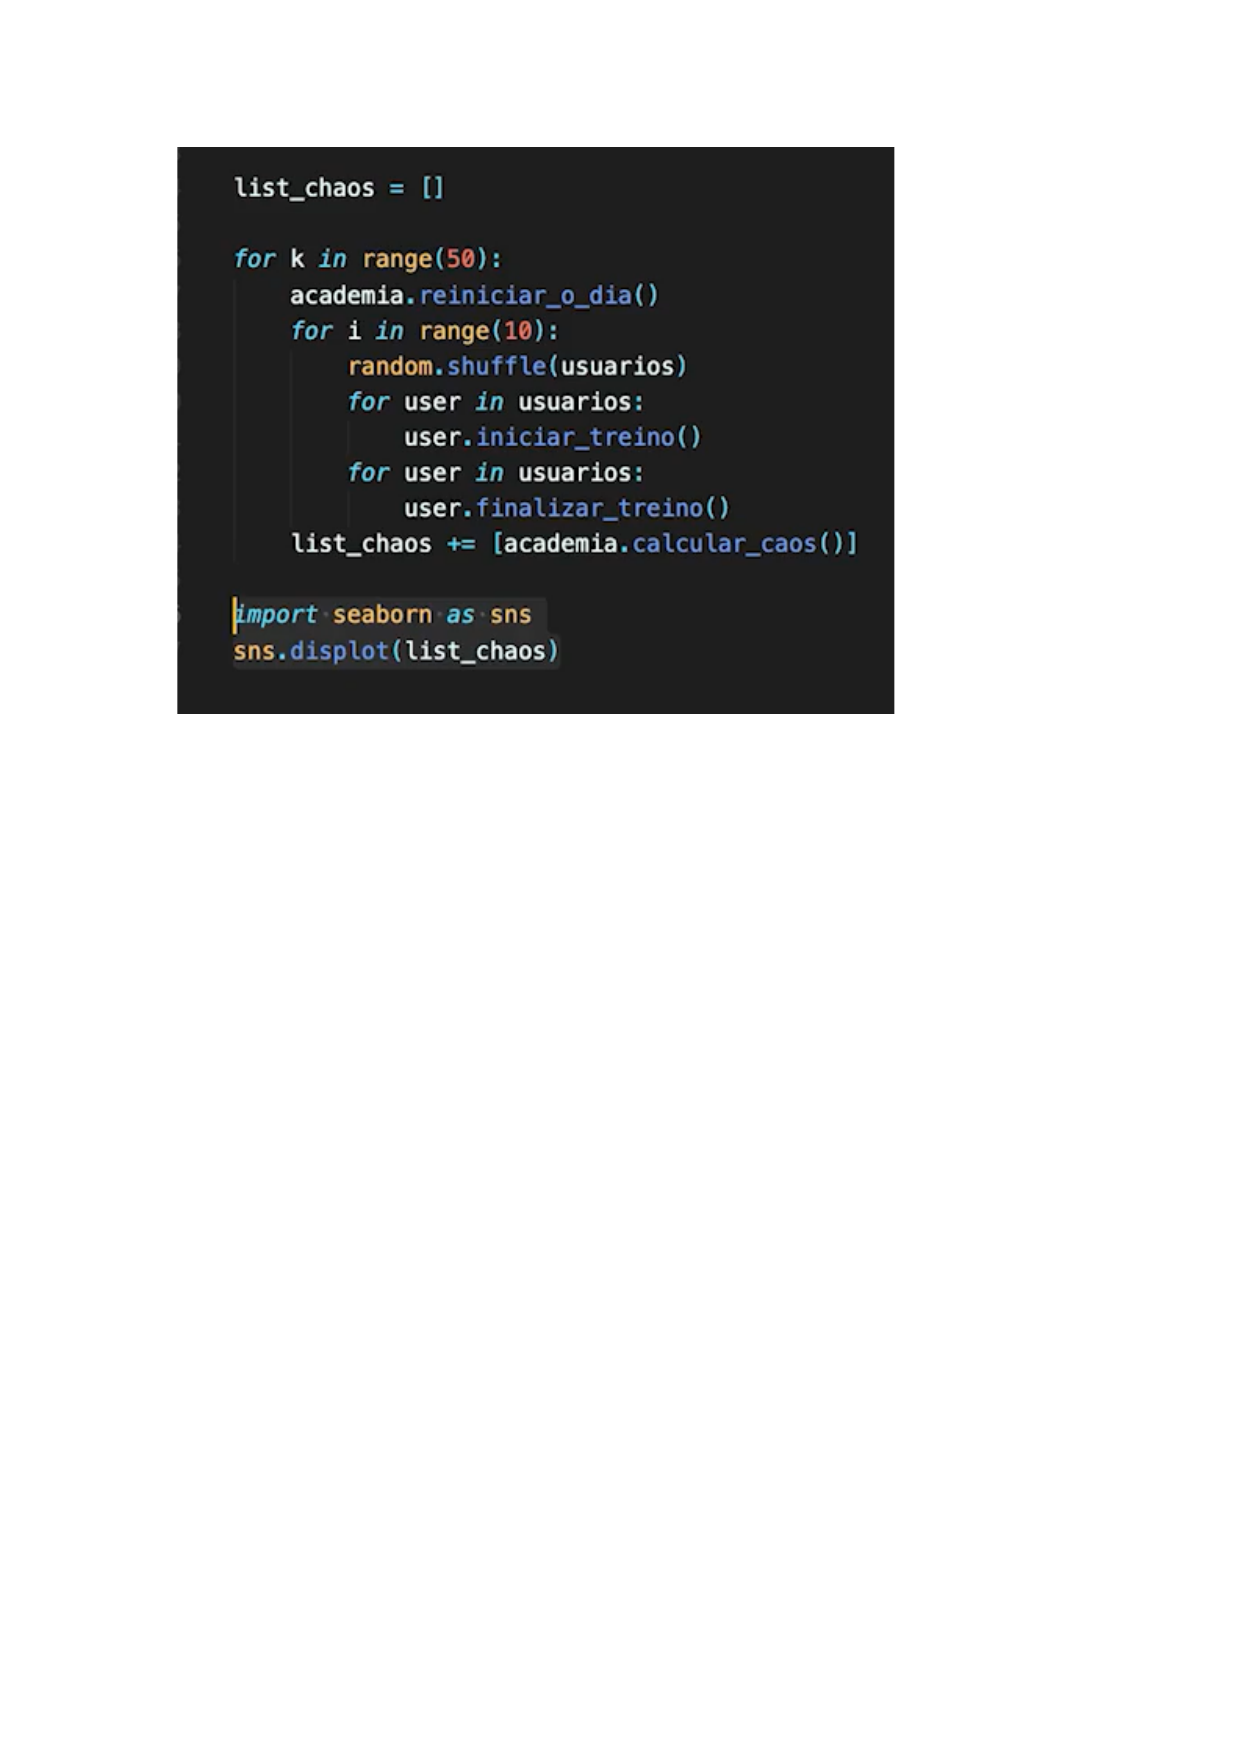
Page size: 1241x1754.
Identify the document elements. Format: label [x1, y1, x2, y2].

picture [177, 147, 895, 714]
